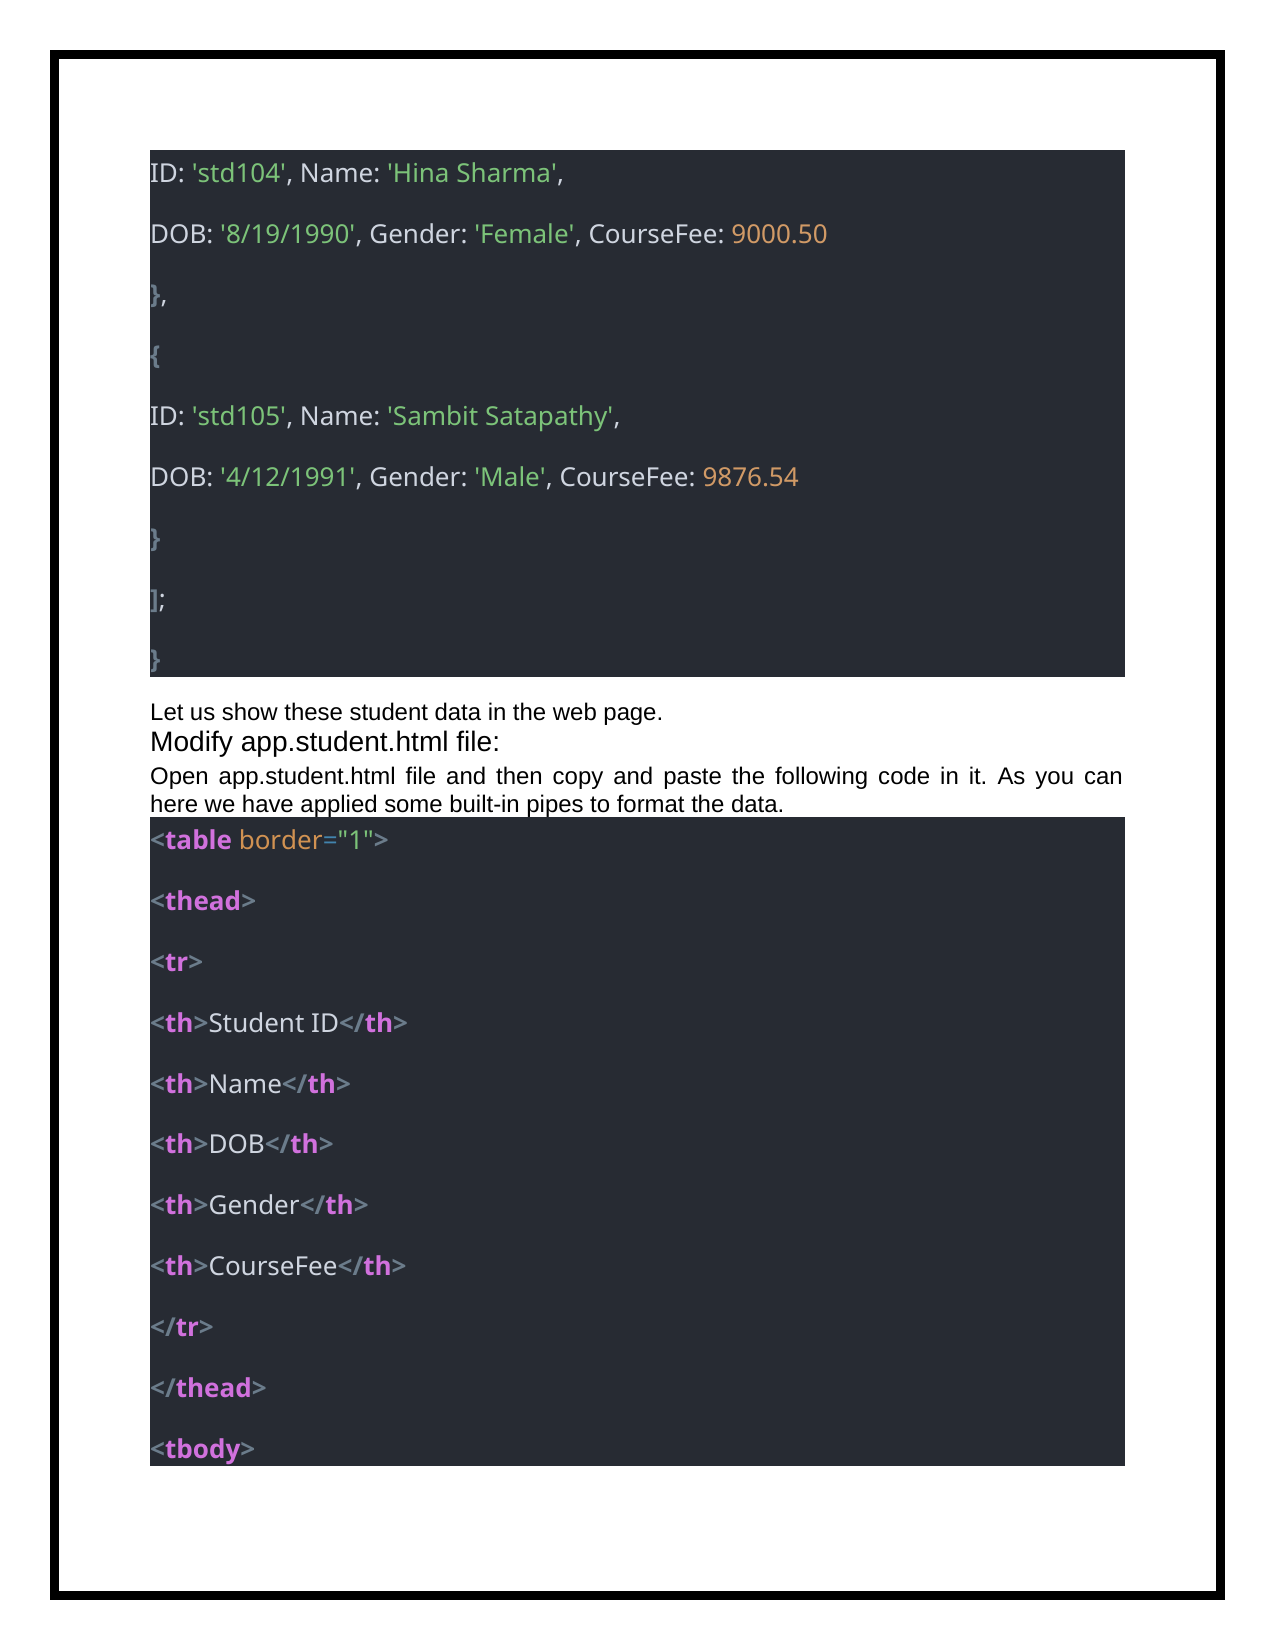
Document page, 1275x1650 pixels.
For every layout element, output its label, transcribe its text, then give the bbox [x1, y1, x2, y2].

text <table border="1"> [150, 817, 1125, 857]
text DOB: '8/19/1990', Gender: 'Female', CourseFee: 9000.50 [150, 211, 1125, 251]
text </thead> [150, 1365, 1125, 1405]
text <tr> [150, 939, 1125, 979]
text Let us show these student data in the web page. [150, 697, 1125, 725]
text }, [150, 272, 1125, 312]
text <th>CourseFee</th> [150, 1243, 1125, 1283]
text <tbody> [150, 1426, 1125, 1466]
text ]; [150, 576, 1125, 616]
text DOB: '4/12/1991', Gender: 'Male', CourseFee: 9876.54 [150, 454, 1125, 494]
subtitle Modify app.student.html file: [150, 725, 1125, 757]
text Open app.student.html file and then copy and paste the following code in it. As you can here we have applied some built-in pipes to format the data. [150, 762, 1125, 817]
text } [150, 637, 1125, 677]
text ID: 'std104', Name: 'Hina Sharma', [150, 150, 1125, 190]
text <th>Name</th> [150, 1061, 1125, 1101]
text } [150, 515, 1125, 555]
text <th>DOB</th> [150, 1122, 1125, 1162]
text <thead> [150, 878, 1125, 918]
text </tr> [150, 1304, 1125, 1344]
text <th>Gender</th> [150, 1182, 1125, 1222]
text <th>Student ID</th> [150, 1000, 1125, 1040]
text ID: 'std105', Name: 'Sambit Satapathy', [150, 393, 1125, 433]
text { [150, 332, 1125, 372]
